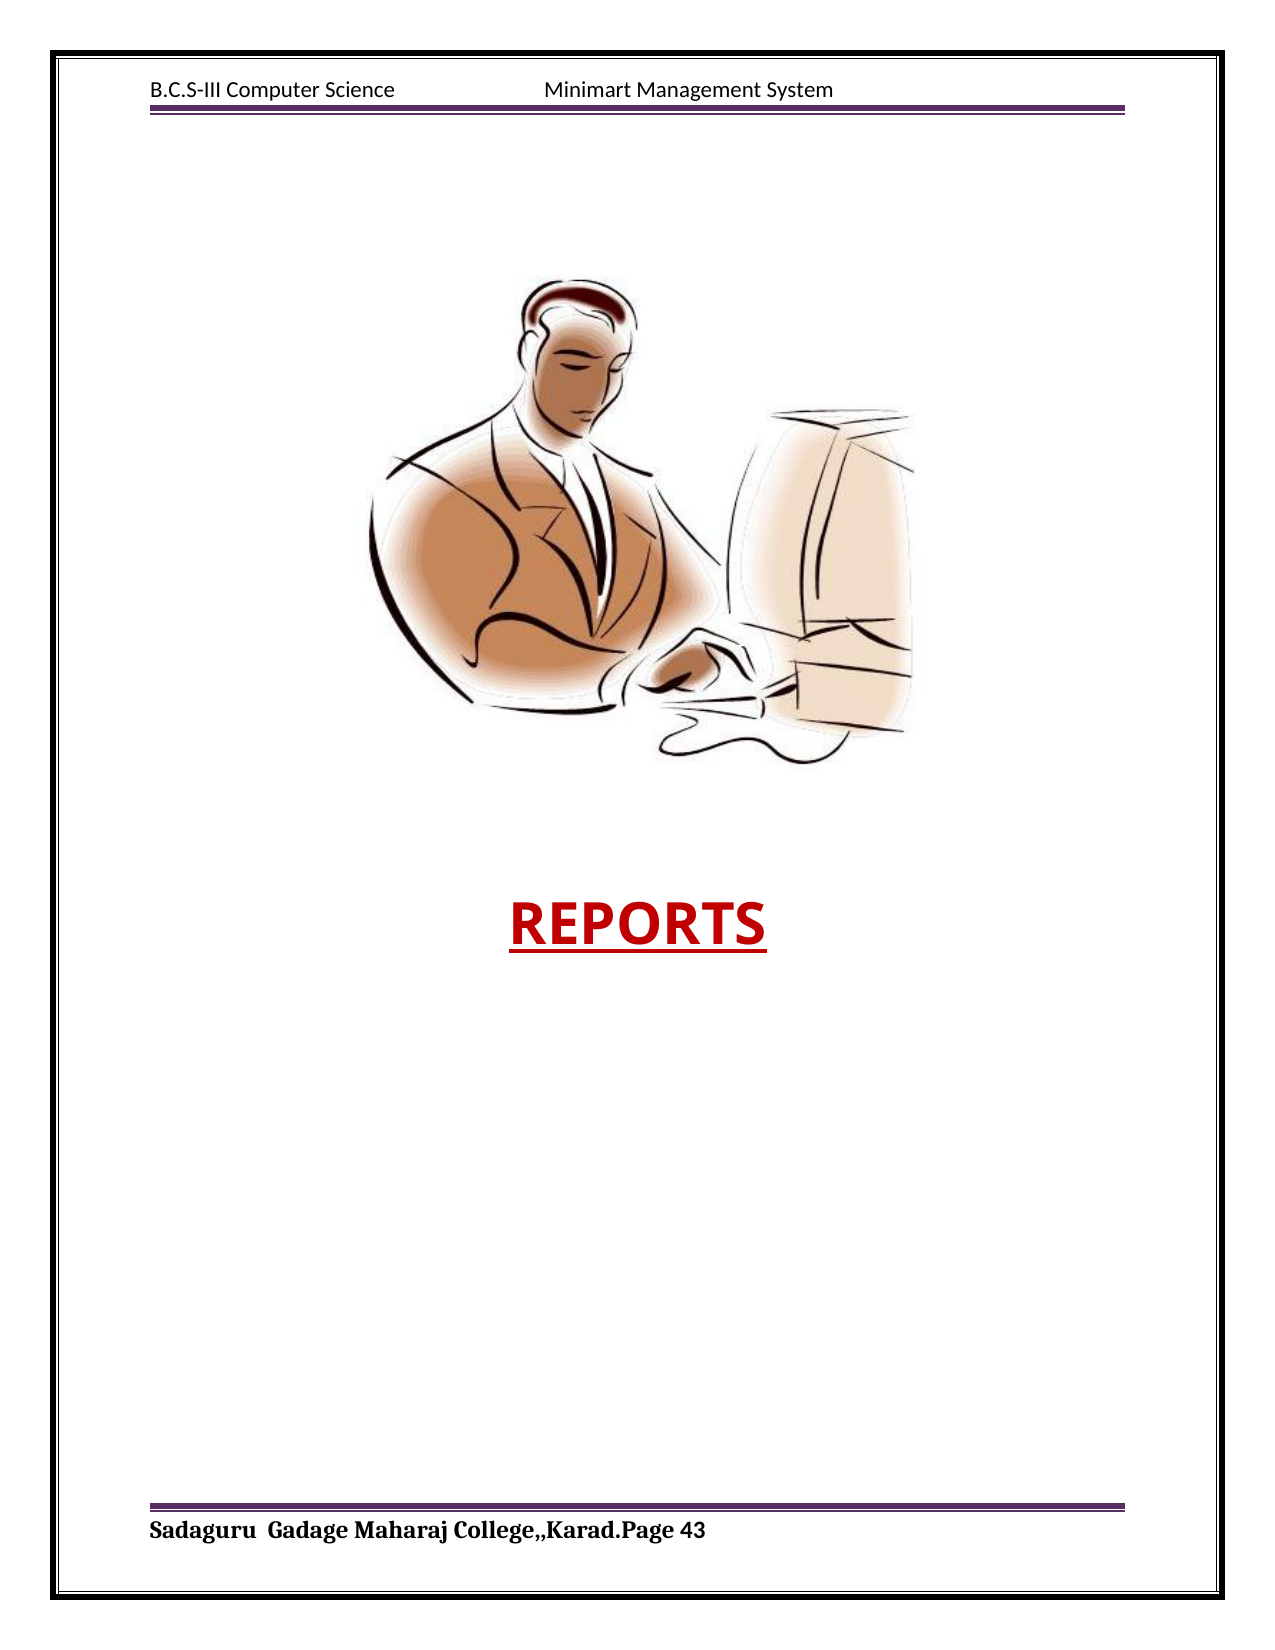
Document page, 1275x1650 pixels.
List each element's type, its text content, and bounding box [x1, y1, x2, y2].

picture [193, 150, 1082, 870]
